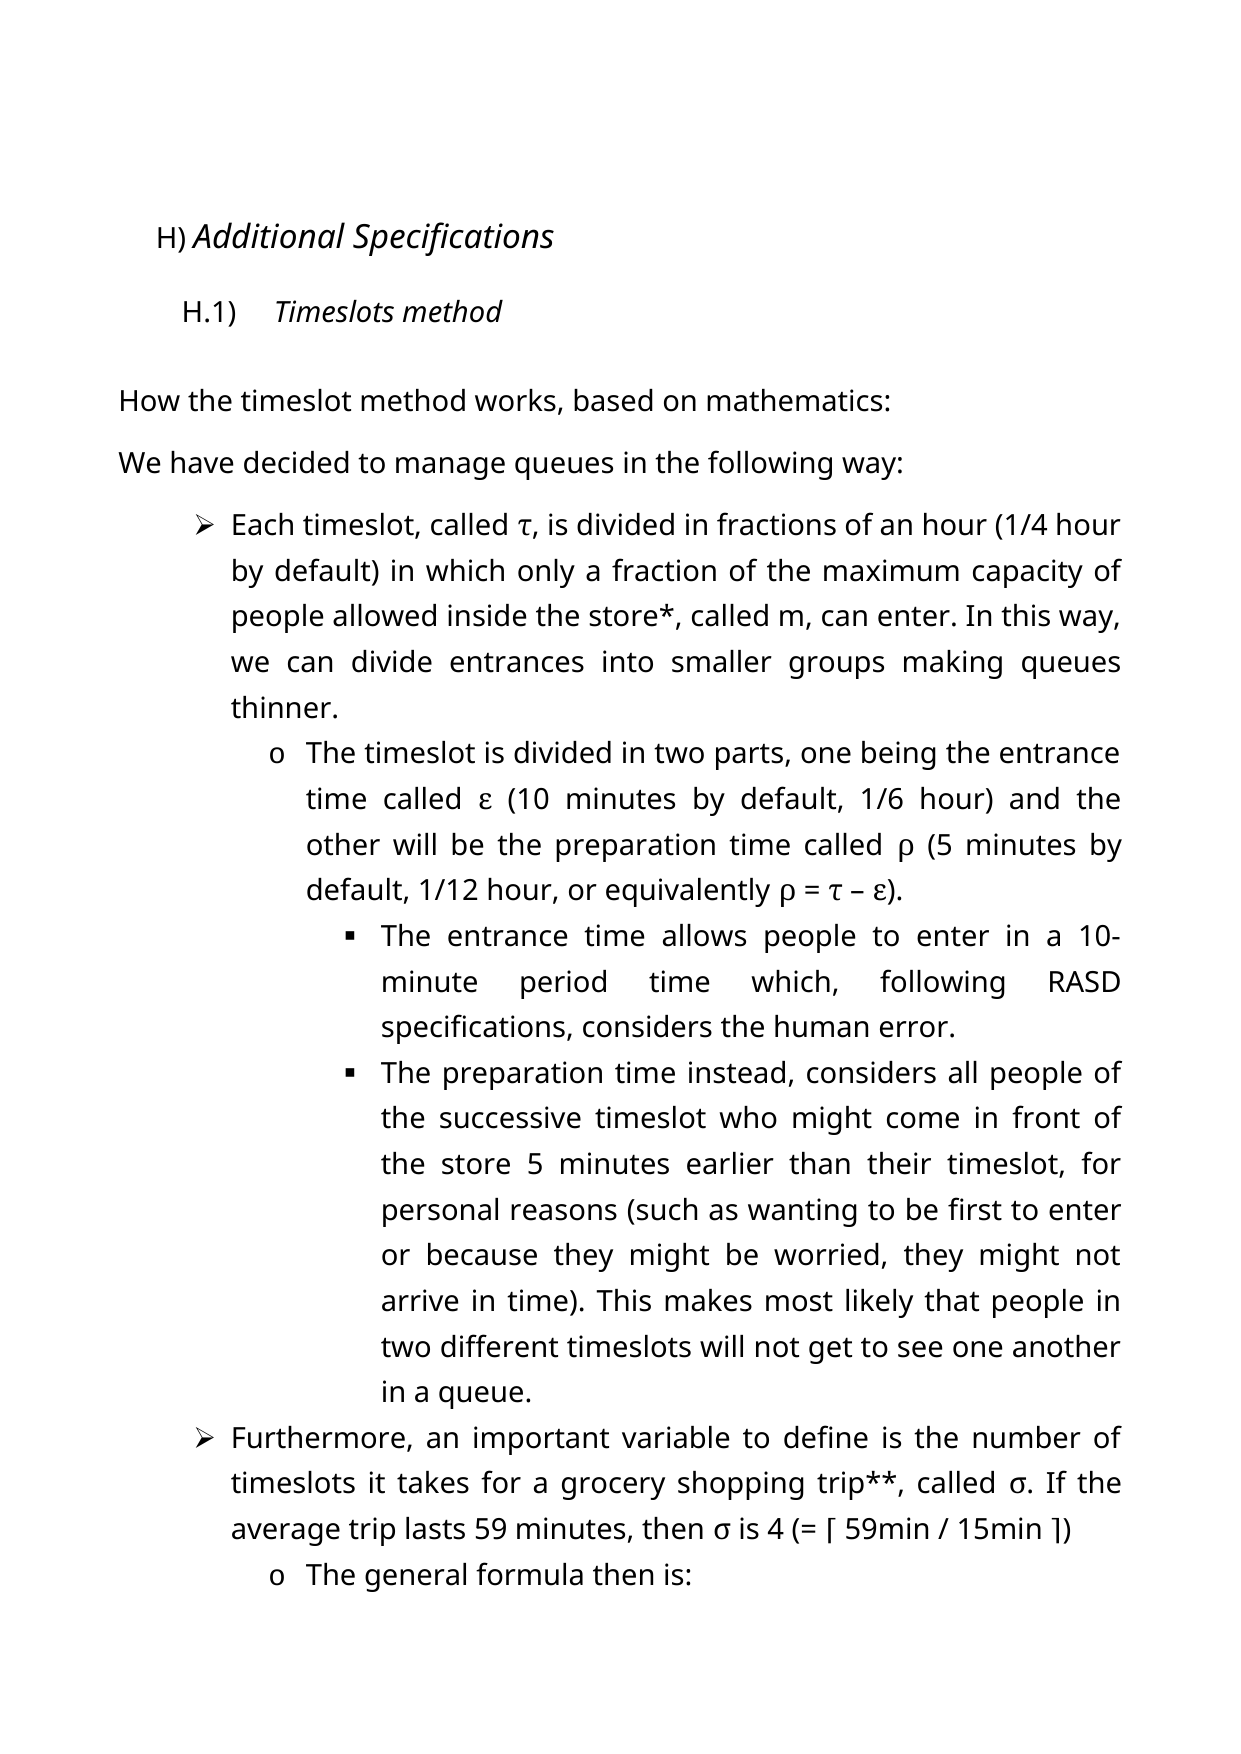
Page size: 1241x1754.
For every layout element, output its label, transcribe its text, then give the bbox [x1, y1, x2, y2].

list The general formula then is: [268, 1554, 1122, 1594]
text How the timeslot method works, based on mathematics: [118, 380, 1122, 419]
list The preparation time instead, considers all people of the successive timeslot who might come in front of the store 5 minutes earlier than their timeslot, for personal reasons (such as wanting to be first to enter or because they might be worried, they might not arrive in time). This makes most likely that people in two different timeslots will not get to see one another in a queue. [343, 1052, 1122, 1411]
list Each timeslot, called τ, is divided in fractions of an hour (1/4 hour by default) in which only a fraction of the maximum capacity of people allowed inside the store*, called m, can enter. In this way, we can divide entrances into smaller groups making queues thinner. [193, 504, 1122, 727]
list Timeslots method [236, 291, 1122, 361]
list Additional Specifications [156, 213, 1122, 289]
list Furthermore, an important variable to define is the number of timeslots it takes for a grocery shopping trip**, called σ. If the average trip lasts 59 minutes, then σ is 4 (= ⌈ 59min / 15min ⌉) [193, 1417, 1122, 1548]
text We have decided to manage queues in the following way: [118, 442, 1122, 482]
list The timeslot is divided in two parts, one being the entrance time called ε (10 minutes by default, 1/6 hour) and the other will be the preparation time called ρ (5 minutes by default, 1/12 hour, or equivalently ρ = τ – ε). [268, 732, 1122, 909]
list The entrance time allows people to enter in a 10-minute period time which, following RASD specifications, considers the human error. [343, 915, 1122, 1046]
